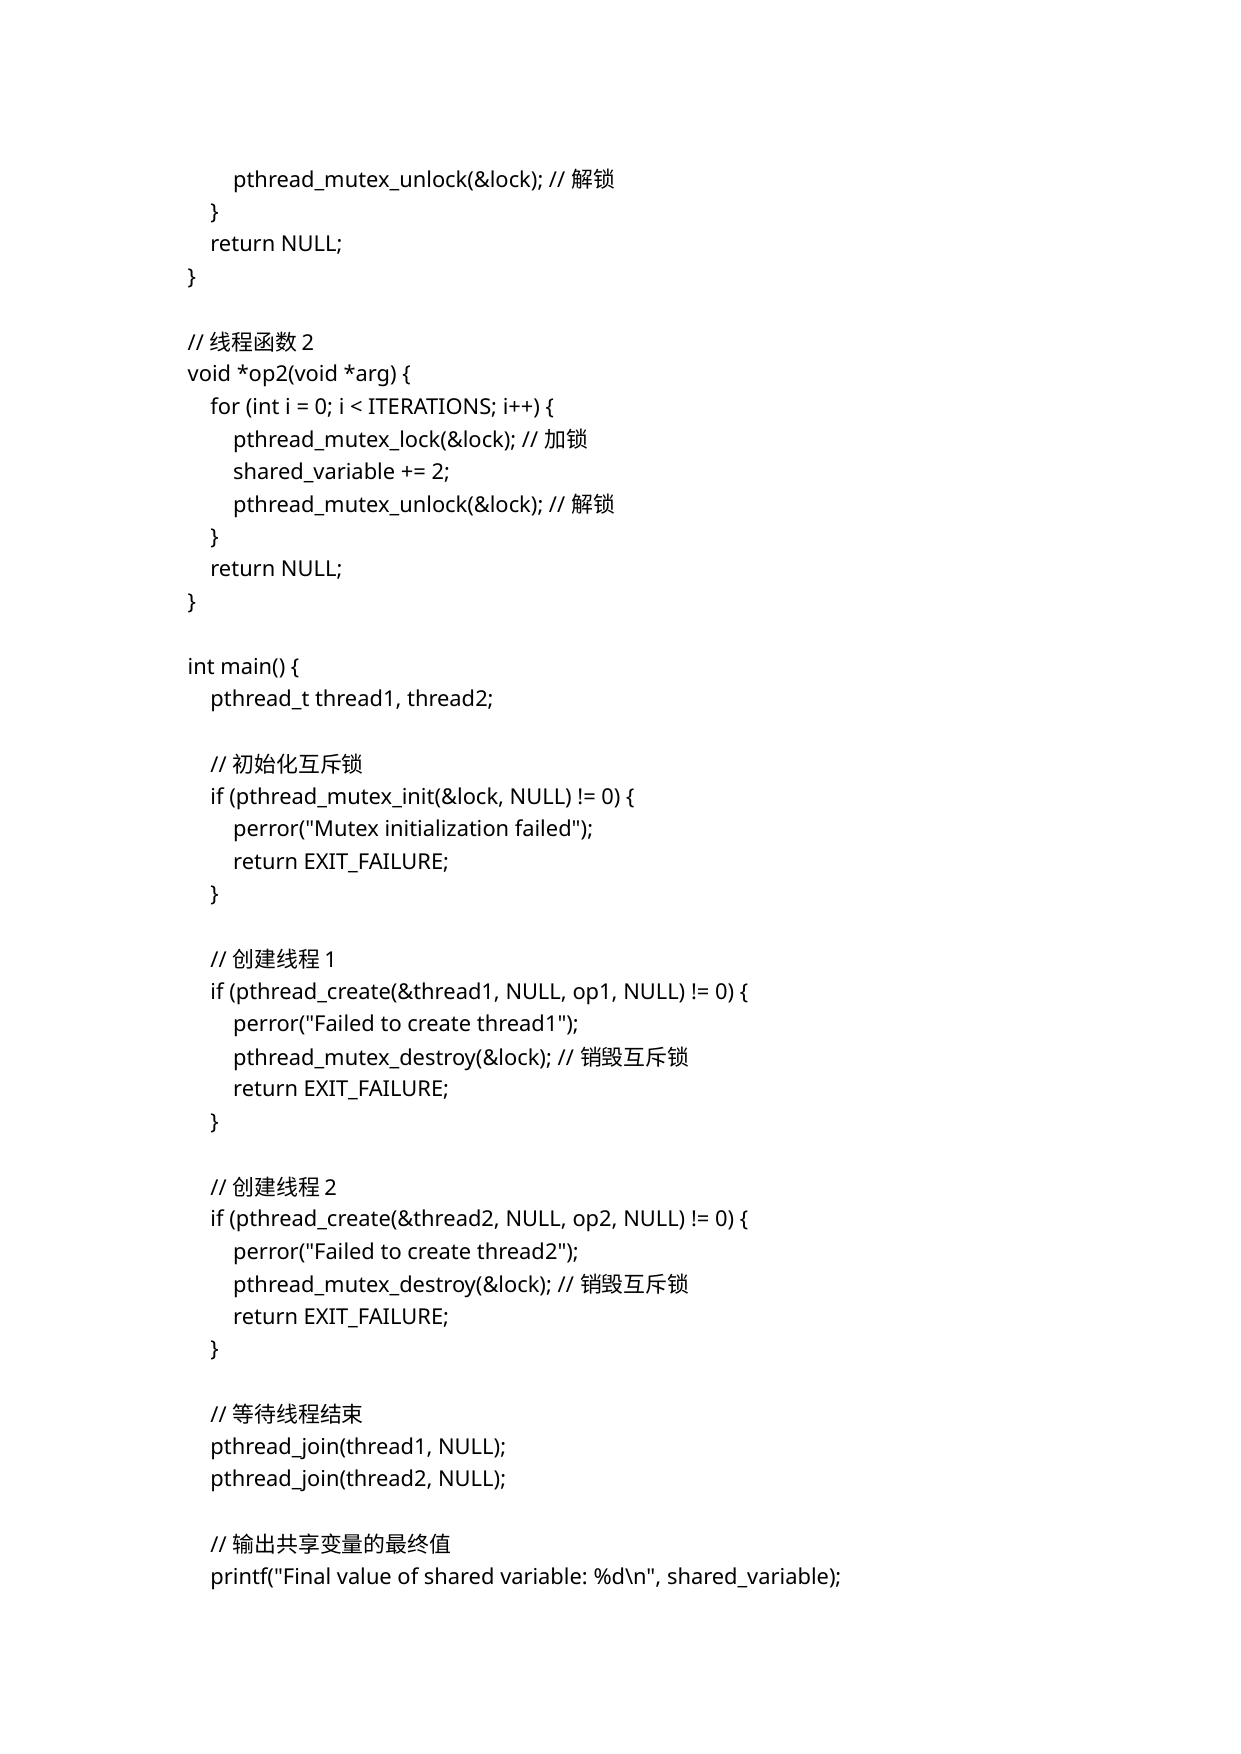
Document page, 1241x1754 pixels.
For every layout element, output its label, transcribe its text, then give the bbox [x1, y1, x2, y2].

text if (pthread_create(&thread1, NULL, op1, NULL) != 0) { [187, 974, 1053, 1007]
text shared_variable += 2; [187, 454, 1053, 487]
text } [187, 259, 1053, 292]
text // 等待线程结束 [187, 1397, 1053, 1429]
text pthread_t thread1, thread2; [187, 682, 1053, 714]
text void *op2(void *arg) { [187, 357, 1053, 389]
text return NULL; [187, 552, 1053, 584]
text int main() { [187, 649, 1053, 682]
text printf("Final value of shared variable: %d\n", shared_variable); [187, 1559, 1053, 1592]
text return EXIT_FAILURE; [187, 844, 1053, 877]
text } [187, 584, 1053, 617]
text } [187, 1104, 1053, 1137]
text if (pthread_mutex_init(&lock, NULL) != 0) { [187, 779, 1053, 812]
text } [187, 1332, 1053, 1364]
text } [187, 519, 1053, 552]
text perror("Mutex initialization failed"); [187, 812, 1053, 844]
text // 初始化互斥锁 [187, 747, 1053, 779]
text pthread_mutex_unlock(&lock); // 解锁 [187, 487, 1053, 519]
text pthread_mutex_destroy(&lock); // 销毁互斥锁 [187, 1039, 1053, 1072]
text } [187, 877, 1053, 909]
text if (pthread_create(&thread2, NULL, op2, NULL) != 0) { [187, 1202, 1053, 1234]
text pthread_mutex_lock(&lock); // 加锁 [187, 422, 1053, 454]
text perror("Failed to create thread1"); [187, 1007, 1053, 1039]
text // 创建线程1 [187, 942, 1053, 974]
text pthread_join(thread1, NULL); [187, 1429, 1053, 1462]
text // 线程函数2 [187, 324, 1053, 357]
text pthread_mutex_unlock(&lock); // 解锁 [187, 162, 1053, 194]
text // 创建线程2 [187, 1169, 1053, 1202]
text perror("Failed to create thread2"); [187, 1234, 1053, 1267]
text for (int i = 0; i < ITERATIONS; i++) { [187, 389, 1053, 422]
text return NULL; [187, 227, 1053, 259]
text return EXIT_FAILURE; [187, 1072, 1053, 1104]
text return EXIT_FAILURE; [187, 1299, 1053, 1332]
text // 输出共享变量的最终值 [187, 1527, 1053, 1559]
text } [187, 194, 1053, 227]
text pthread_join(thread2, NULL); [187, 1462, 1053, 1494]
text pthread_mutex_destroy(&lock); // 销毁互斥锁 [187, 1267, 1053, 1299]
